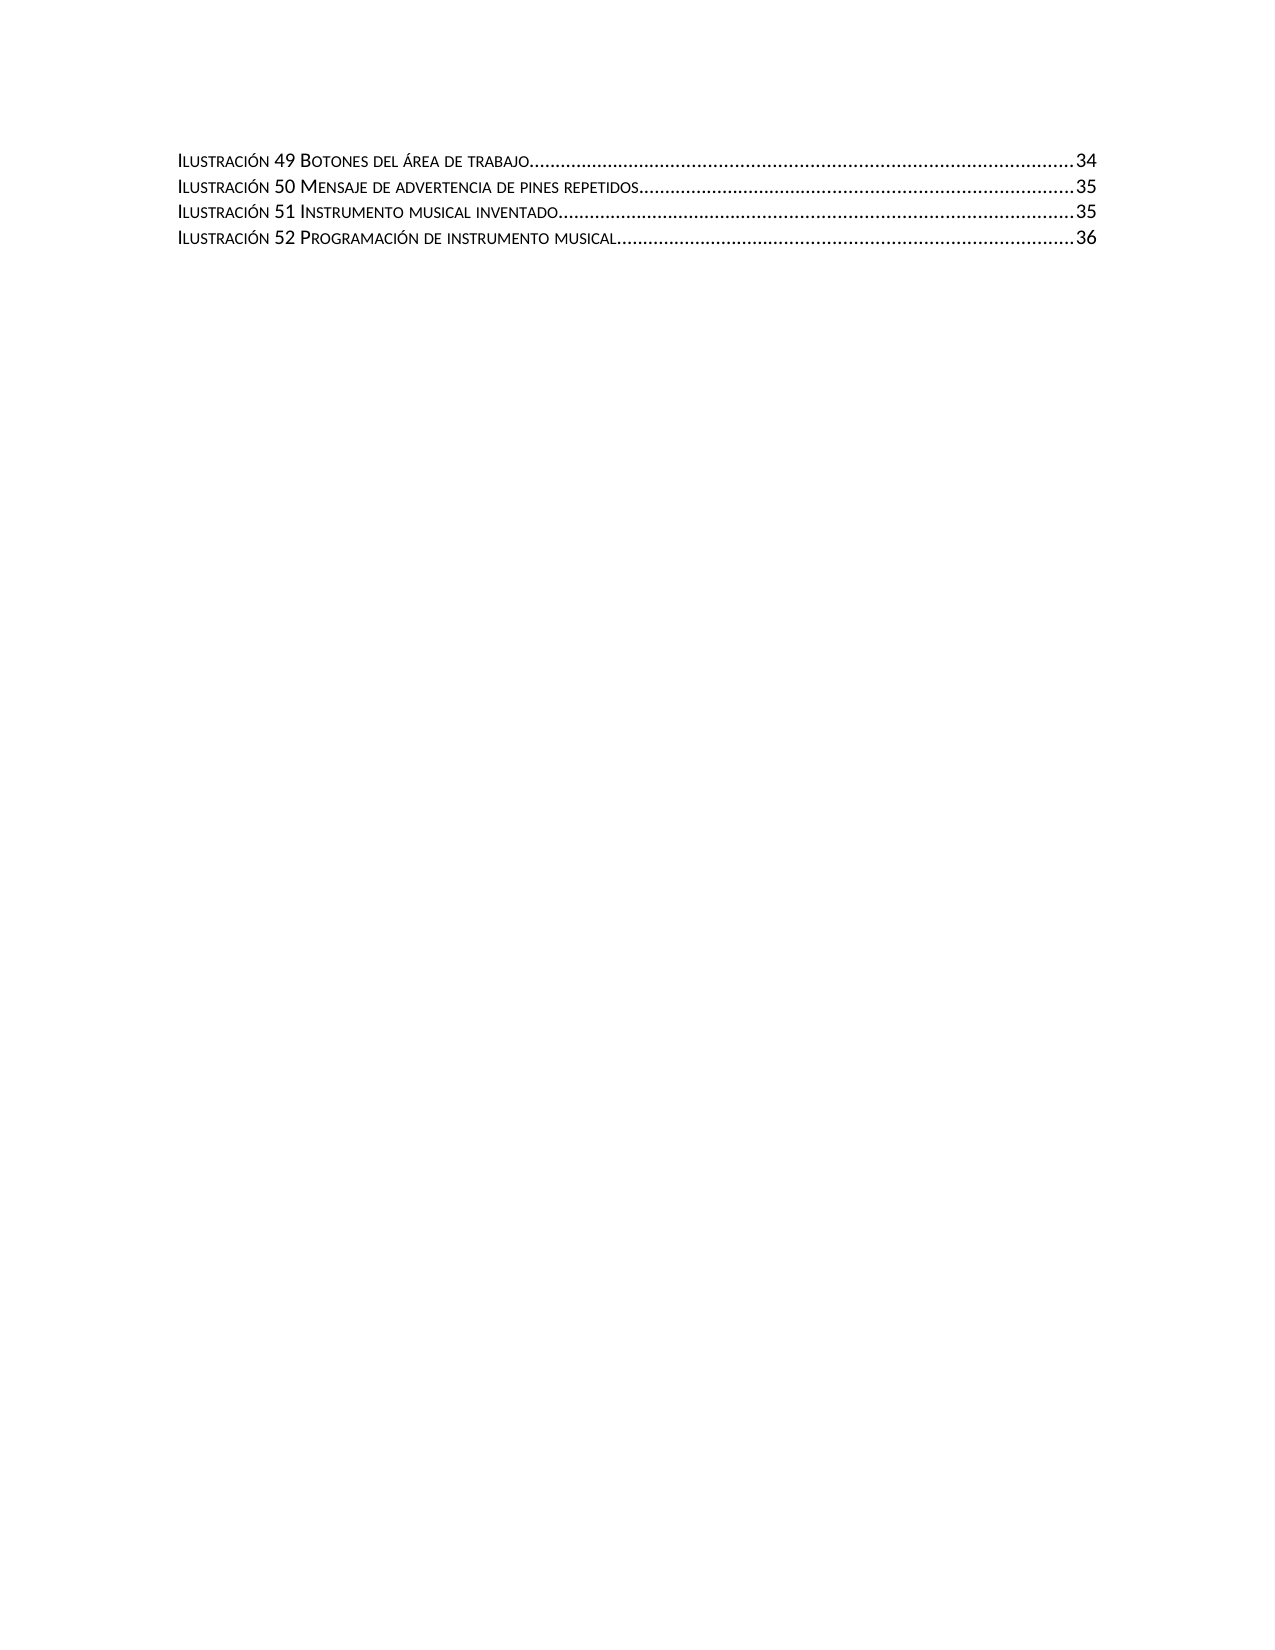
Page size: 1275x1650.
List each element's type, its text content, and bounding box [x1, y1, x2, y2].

text Ilustración 49 Botones del área de trabajo 34 [177, 148, 1098, 173]
text Ilustración 52 Programación de instrumento musical 36 [177, 224, 1098, 249]
text Ilustración 50 Mensaje de advertencia de pines repetidos 35 [177, 173, 1098, 198]
text Ilustración 51 Instrumento musical inventado 35 [177, 198, 1098, 224]
